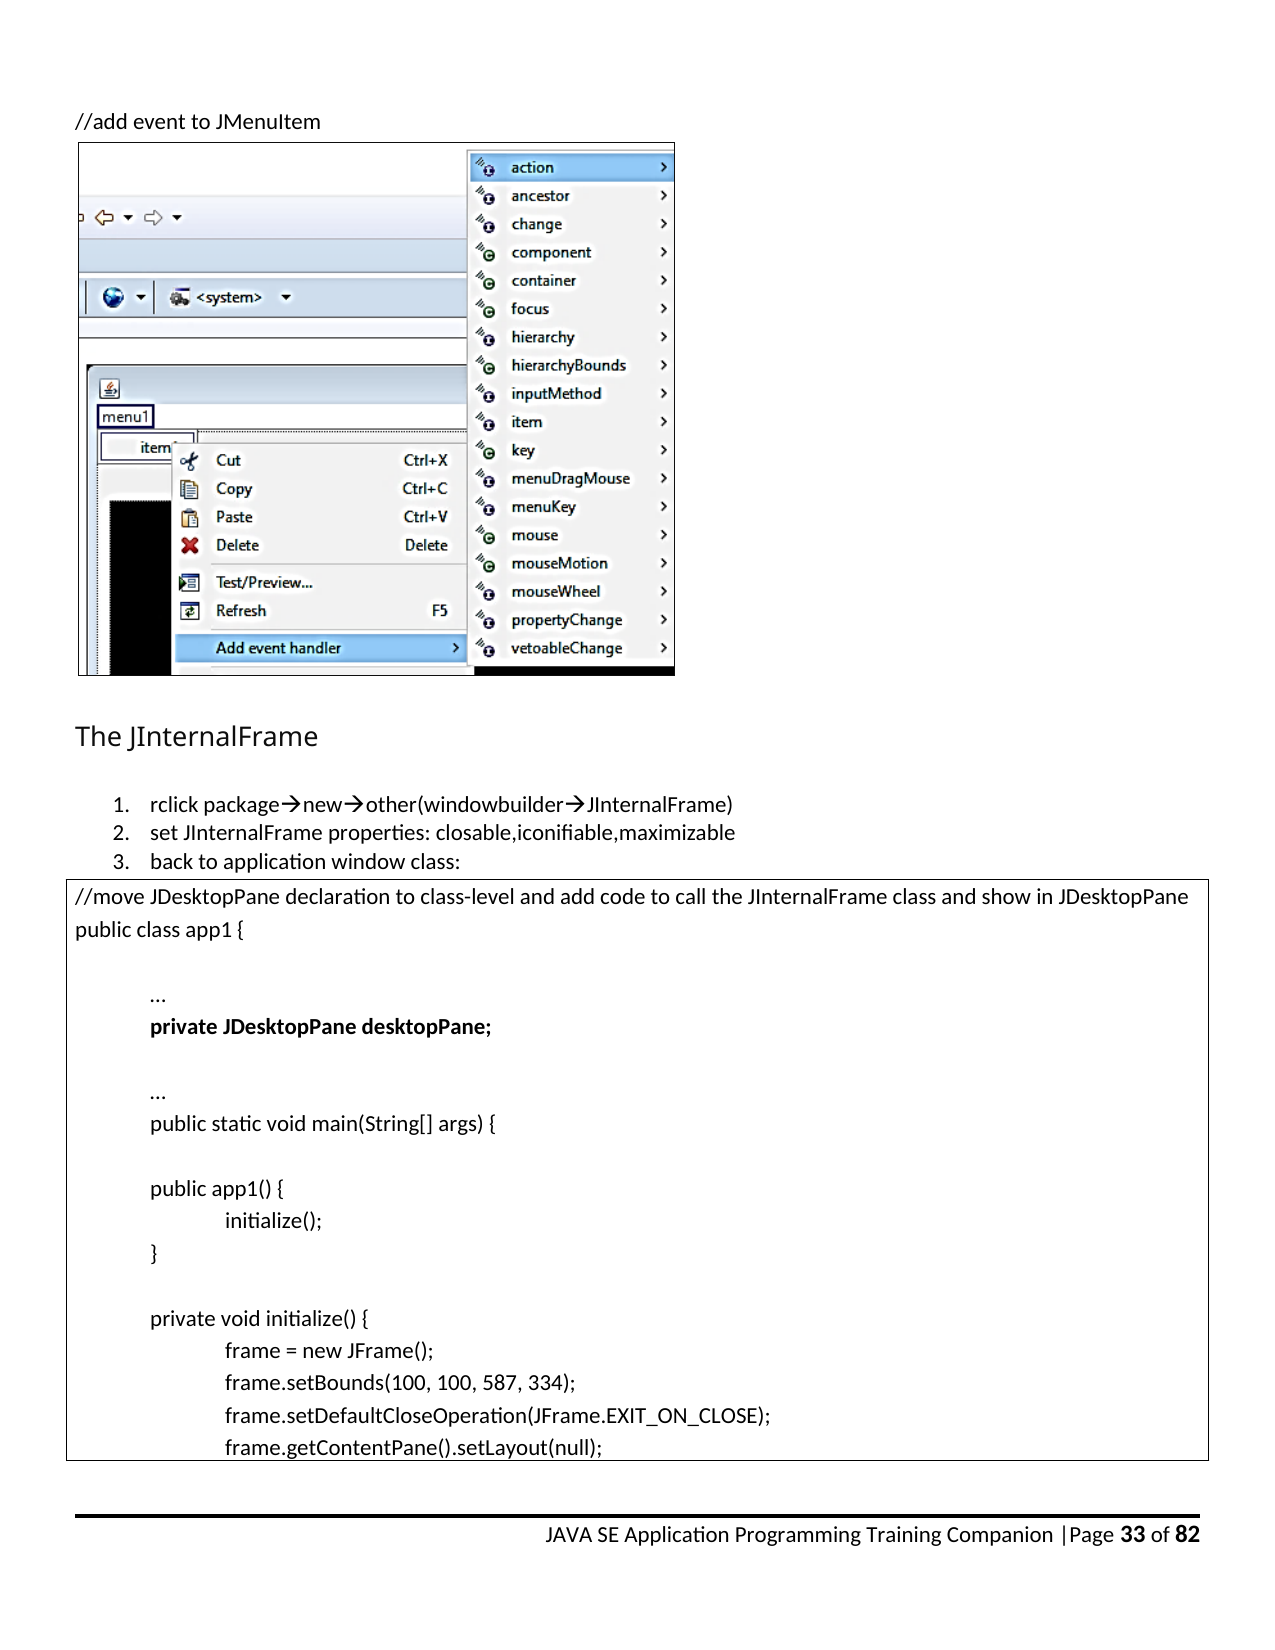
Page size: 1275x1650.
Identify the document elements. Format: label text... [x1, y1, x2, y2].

text private void initialize() { [67, 1301, 1208, 1332]
text public class app1 { [67, 912, 1208, 943]
text //add event to JMenuItem [75, 107, 1200, 135]
subtitle The JInternalFrame [75, 718, 1200, 754]
text //move JDesktopPane declaration to class-level and add code to call the JInternalFrame class and show in JDesktopPane [67, 880, 1208, 911]
text public static void main(String[] args) { [67, 1106, 1208, 1137]
list rclick packagenewother(windowbuilderJInternalFrame) [112, 790, 1200, 818]
list back to application window class: [112, 847, 1200, 875]
text frame.setBounds(100, 100, 587, 334); [67, 1365, 1208, 1396]
text frame = new JFrame(); [67, 1333, 1208, 1364]
text frame.getContentPane().setLayout(null); [67, 1430, 1208, 1460]
list set JInternalFrame properties: closable,iconifiable,maximizable [112, 818, 1200, 846]
text private JDesktopPane desktopPane; [67, 1009, 1208, 1040]
text } [67, 1236, 1208, 1267]
text initialize(); [67, 1203, 1208, 1234]
text public app1() { [67, 1171, 1208, 1202]
text … [67, 1074, 1208, 1105]
text frame.setDefaultCloseOperation(JFrame.EXIT_ON_CLOSE); [67, 1398, 1208, 1429]
text … [67, 977, 1208, 1008]
picture [79, 143, 674, 675]
